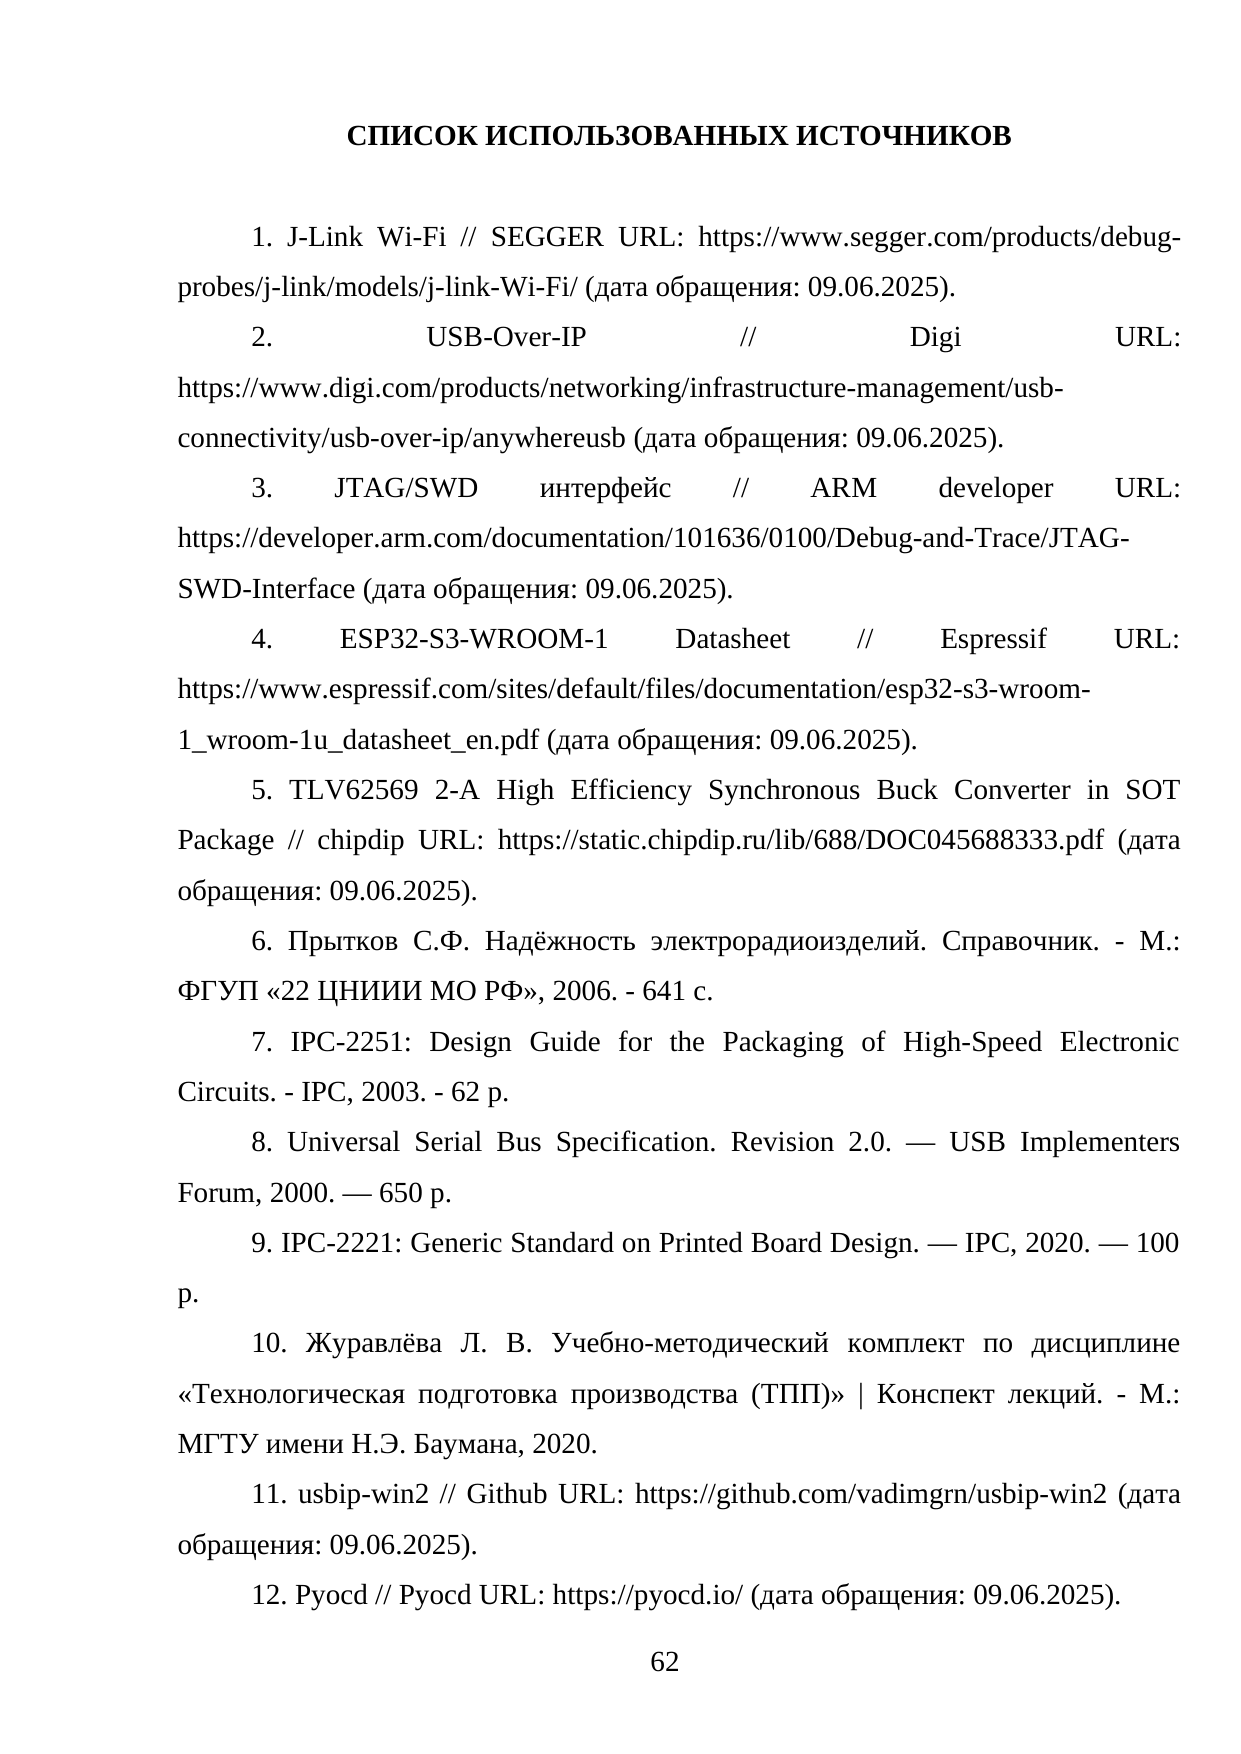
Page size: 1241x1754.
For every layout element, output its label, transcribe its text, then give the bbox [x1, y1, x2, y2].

text 3. JTAG/SWD интерфейс // ARM developer URL: https://developer.arm.com/documentation/101636/0100/Debug-and-Trace/JTAG-SWD-Interface (дата обращения: 09.06.2025). [177, 470, 1181, 604]
text 7. IPC-2251: Design Guide for the Packaging of High-Speed Electronic Circuits. - IPC, 2003. - 62 p. [177, 1024, 1181, 1108]
text 10. Журавлёва Л. В. Учебно-методический комплект по дисциплине «Технологическая подготовка производства (ТПП)» | Конспект лекций. - М.: МГТУ имени Н.Э. Баумана, 2020. [177, 1326, 1181, 1460]
text 2. USB-Over-IP // Digi URL: https://www.digi.com/products/networking/infrastructure-management/usb-connectivity/usb-over-ip/anywhereusb (дата обращения: 09.06.2025). [176, 319, 1181, 453]
text 9. IPC-2221: Generic Standard on Printed Board Design. — IPC, 2020. — 100 p. [177, 1225, 1181, 1309]
text 5. TLV62569 2-A High Efficiency Synchronous Buck Converter in SOT Package // chipdip URL: https://static.chipdip.ru/lib/688/DOC045688333.pdf (дата обращения: 09.06.2025). [177, 772, 1181, 906]
text 4. ESP32-S3-WROOM-1 Datasheet // Espressif URL: https://www.espressif.com/sites/default/files/documentation/esp32-s3-wroom-1_wroom-1u_datasheet_en.pdf (дата обращения: 09.06.2025). [177, 621, 1181, 755]
text 8. Universal Serial Bus Specification. Revision 2.0. — USB Implementers Forum, 2000. — 650 p. [177, 1124, 1181, 1208]
subtitle СПИСОК ИСПОЛЬЗОВАННЫХ ИСТОЧНИКОВ [177, 118, 1181, 152]
text 1. J-Link Wi-Fi // SEGGER URL: https://www.segger.com/products/debug-probes/j-link/models/j-link-Wi-Fi/ (дата обращения: 09.06.2025). [177, 219, 1181, 303]
text 6. Прытков С.Ф. Надёжность электрорадиоизделий. Справочник. - М.: ФГУП «22 ЦНИИИ МО РФ», 2006. - 641 с. [177, 923, 1181, 1007]
text 12. Pyocd // Pyocd URL: https://pyocd.io/ (дата обращения: 09.06.2025). [177, 1577, 1181, 1611]
text 11. usbip-win2 // Github URL: https://github.com/vadimgrn/usbip-win2 (дата обращения: 09.06.2025). [177, 1477, 1181, 1560]
